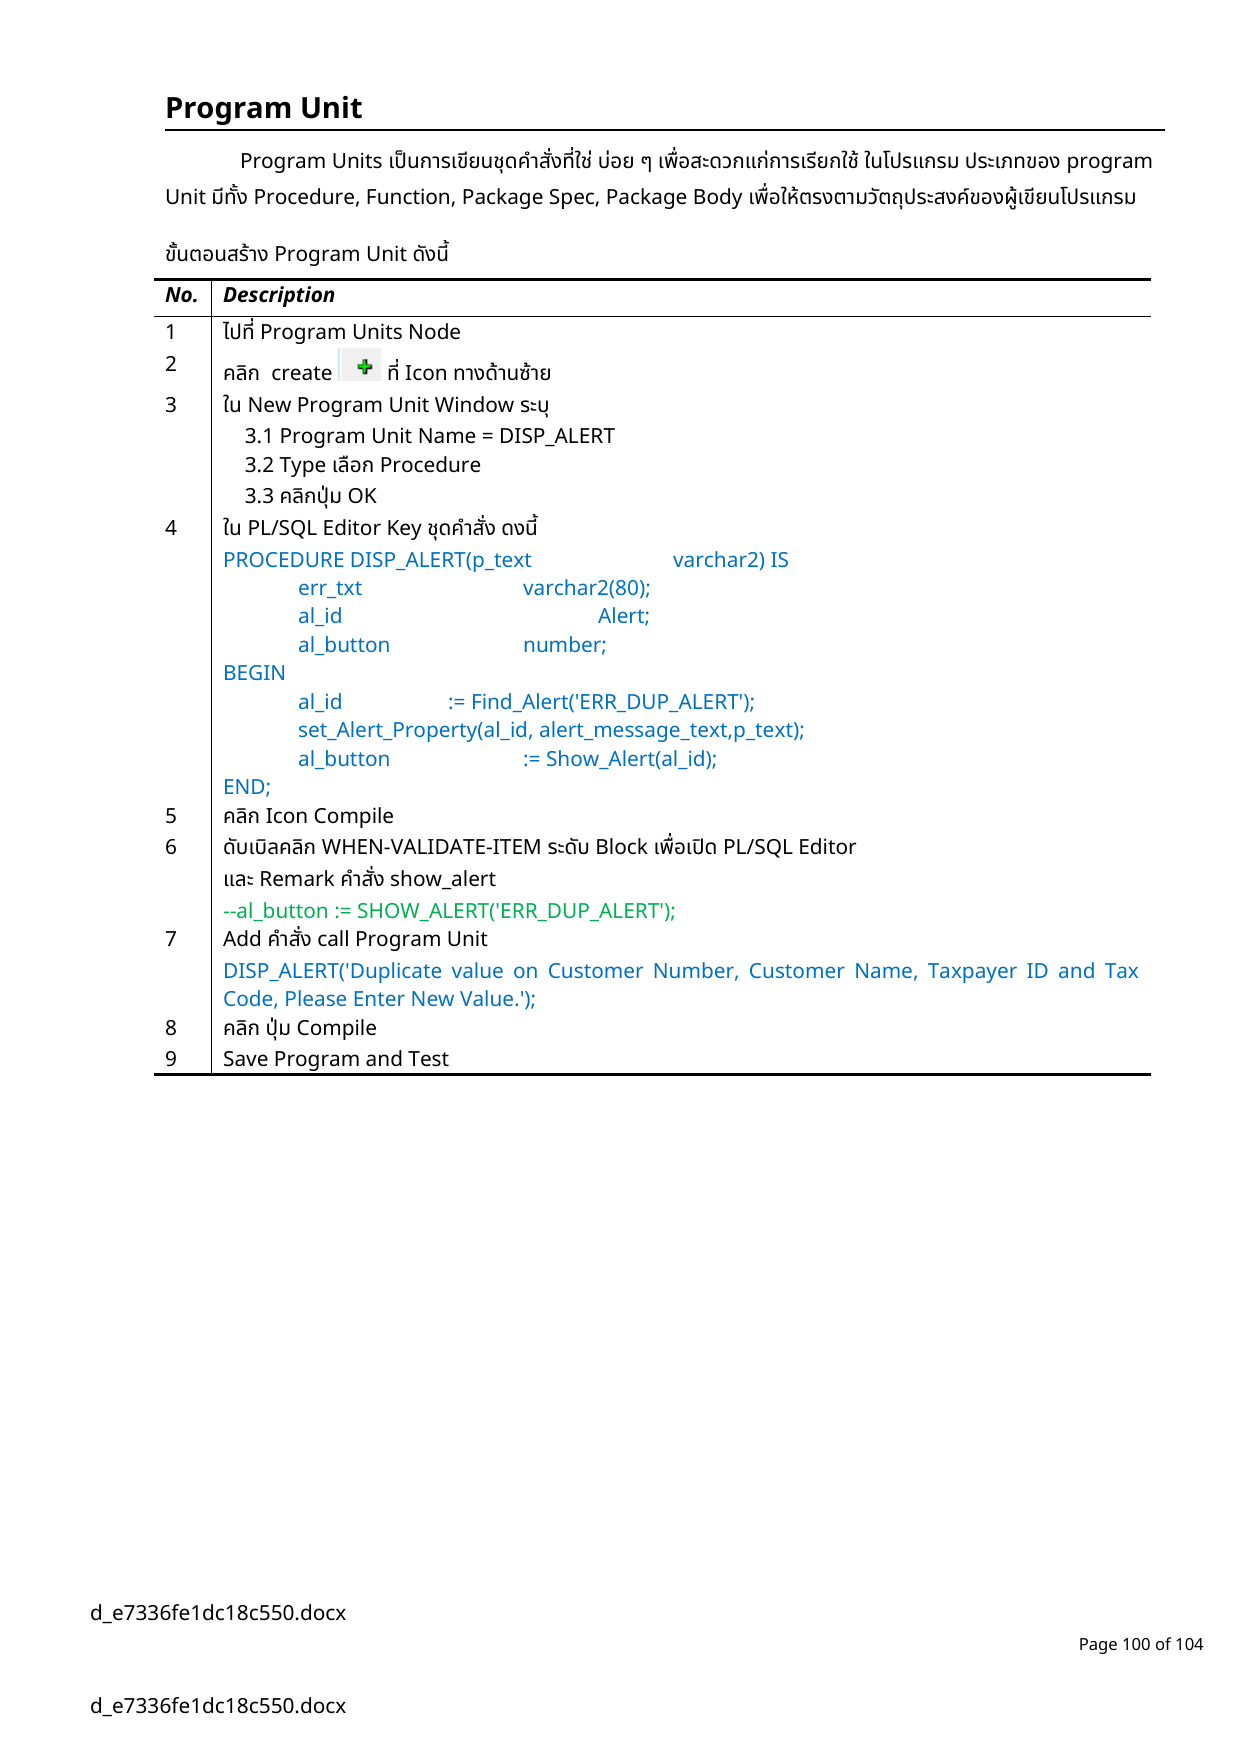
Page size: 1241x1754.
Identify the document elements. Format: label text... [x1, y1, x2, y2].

table_cell Save Program and Test [212, 1044, 1151, 1073]
picture [337, 348, 382, 381]
subtitle Program Unit [165, 87, 1165, 129]
table_cell คลิก create ที่ Icon ทางด้านซ้าย [212, 349, 1151, 390]
list Program Units เป็นการเขียนชุดคำสั่งที่ใช่ บ่อย ๆ เพื่อสะดวกแก่การเรียกใช้ ในโปรแกรม ประเภทของ program Unit มีทั้ง Procedure, Function, Package Spec, Package Body เพื่อให้ตรงตามวัตถุประสงค์ของผู้เขียนโปรแกรม [165, 146, 1165, 214]
table_cell Add คำสั่ง call Program Unit DISP_ALERT('Duplicate value on Customer Number, Customer Name, Taxpayer ID and Tax Code, Please Enter New Value.'); [212, 924, 1151, 1013]
table_cell ดับเบิลคลิก WHEN-VALIDATE-ITEM ระดับ Block เพื่อเปิด PL/SQL Editor และ Remark คำสั่ง show_alert --al_button := SHOW_ALERT('ERR_DUP_ALERT'); [212, 833, 1151, 924]
table_cell 1 [154, 317, 211, 349]
table_cell ใน New Program Unit Window ระบุ 3.1 Program Unit Name = DISP_ALERT 3.2 Type เลือก Procedure 3.3 คลิกปุ่ม OK [212, 390, 1151, 513]
table_cell 6 [154, 833, 211, 924]
table_cell 8 [154, 1013, 211, 1044]
table_cell ใน PL/SQL Editor Key ชุดคำสั่ง ดงนี้ PROCEDURE DISP_ALERT(p_text varchar2) IS err_txt varchar2(80); al_id Alert; al_button number; BEGIN al_id := Find_Alert('ERR_DUP_ALERT'); set_Alert_Property(al_id, alert_message_text,p_text); al_button := Show_Alert(al_id); END; [212, 513, 1151, 801]
table_cell คลิก Icon Compile [212, 801, 1151, 832]
table_cell 3 [154, 390, 211, 513]
table_header No. [154, 281, 211, 316]
table_cell 9 [154, 1044, 211, 1073]
text ขั้นตอนสร้าง Program Unit ดังนี้ [90, 239, 1165, 271]
table_cell 5 [154, 801, 211, 832]
table_cell 2 [154, 349, 211, 390]
table_cell 4 [154, 513, 211, 801]
table_header Description [212, 281, 1151, 316]
table_cell ไปที่ Program Units Node [212, 317, 1151, 349]
table_cell 7 [154, 924, 211, 1013]
table_cell คลิก ปุ่ม Compile [212, 1013, 1151, 1044]
